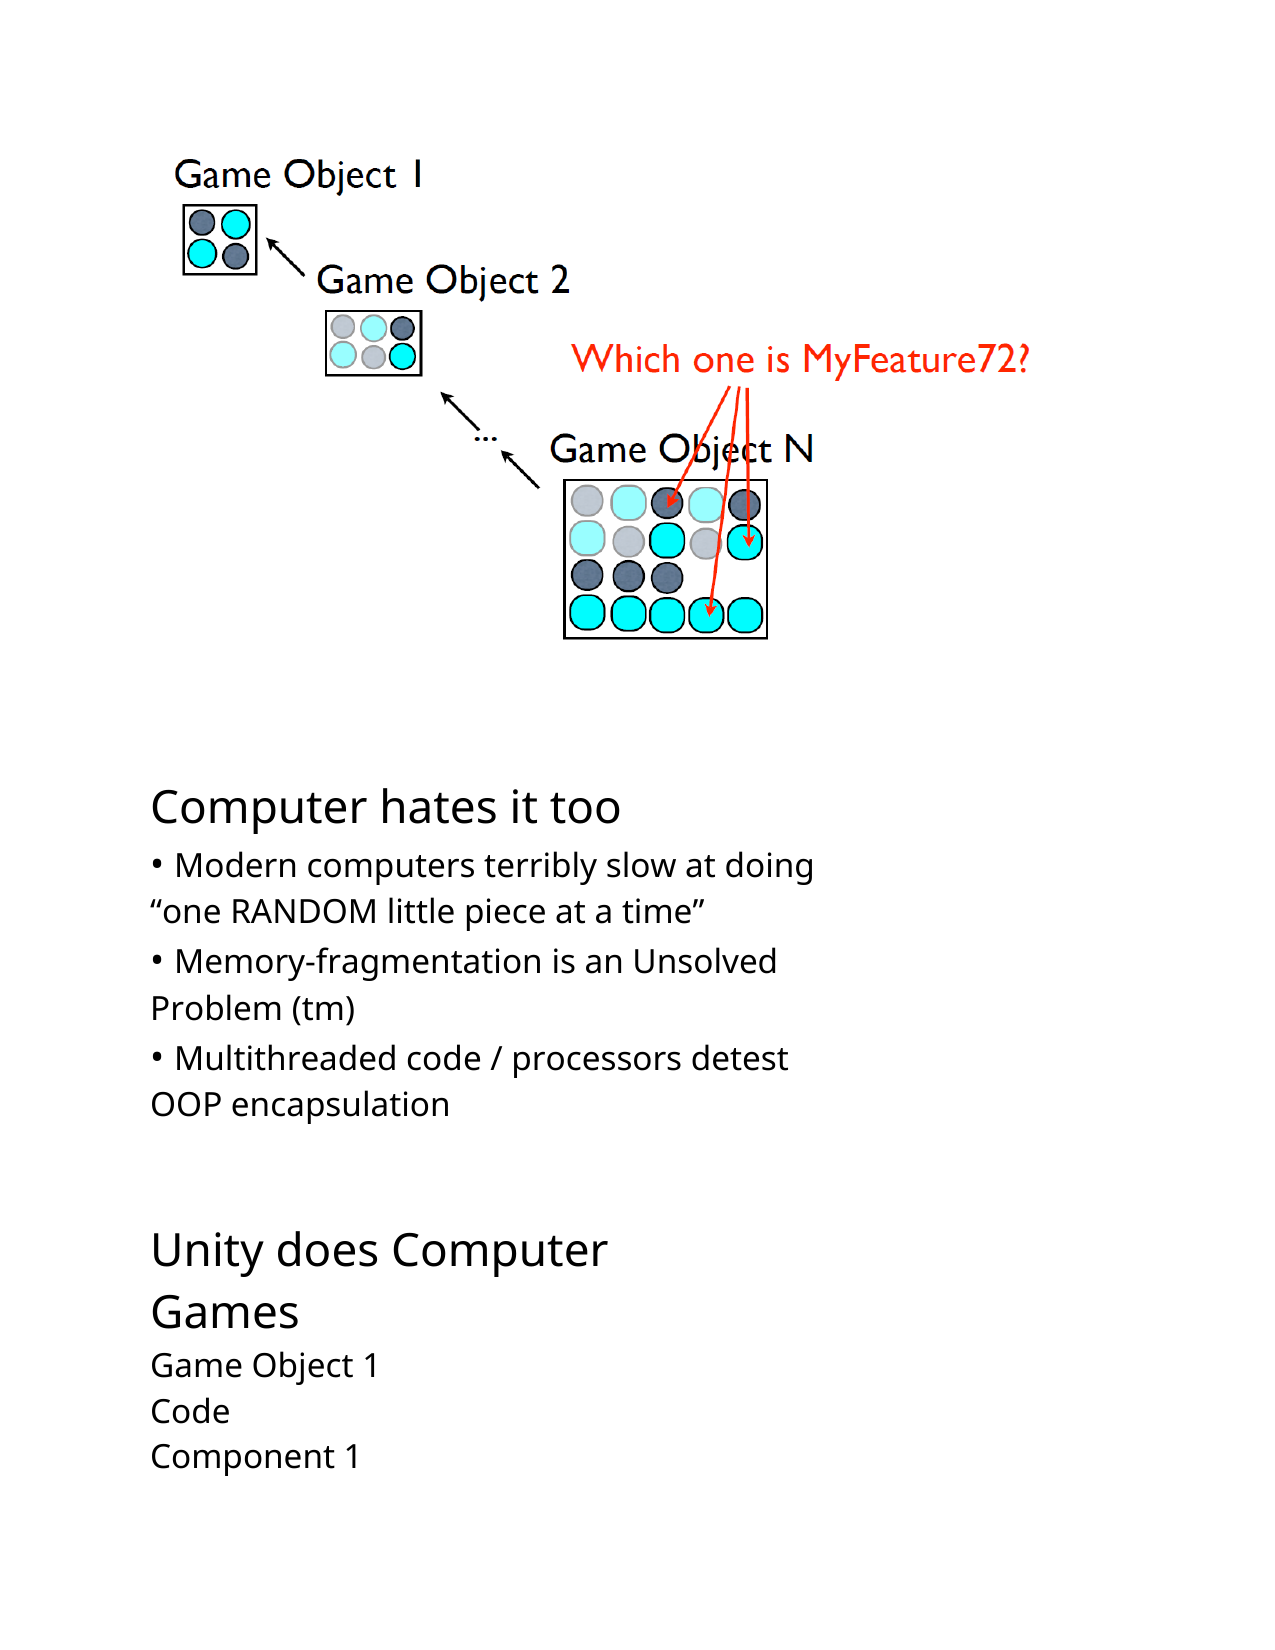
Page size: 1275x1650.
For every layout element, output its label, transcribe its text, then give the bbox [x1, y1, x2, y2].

text Code Data [150, 1388, 1125, 1433]
text “one RANDOM little piece at a time” [150, 888, 1125, 934]
text OOP encapsulation [150, 1081, 1125, 1127]
text Games [150, 1280, 1125, 1342]
text Unity does Computer [150, 1217, 1125, 1280]
text • Memory-fragmentation is an Unsolved [150, 934, 1125, 985]
text • Modern computers terribly slow at doing [150, 837, 1125, 888]
text • Multithreaded code / processors detest [150, 1030, 1125, 1081]
text Component 1 [150, 1433, 1125, 1478]
text Game Object 1 [150, 1342, 1125, 1388]
picture [150, 150, 1050, 650]
text Computer hates it too [150, 775, 1125, 837]
text Problem (tm) [150, 985, 1125, 1030]
